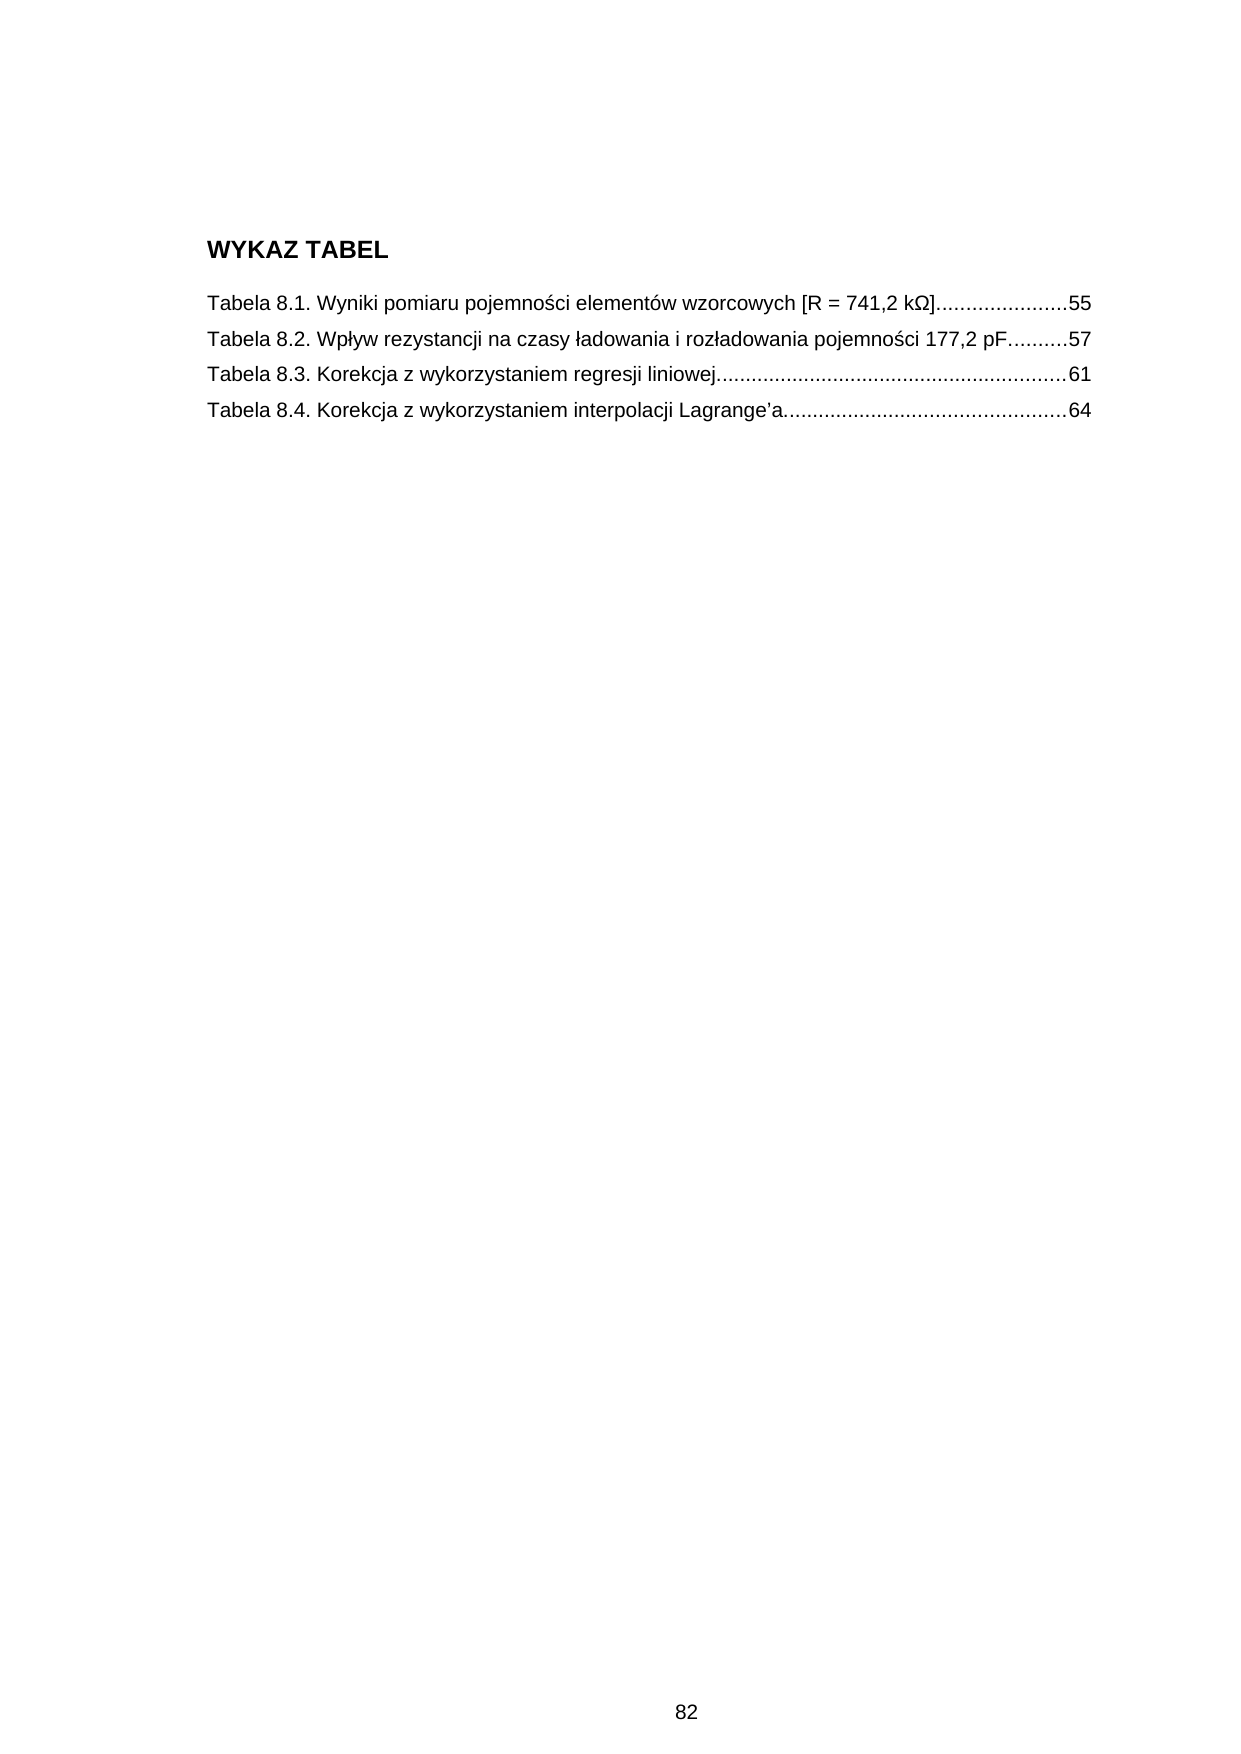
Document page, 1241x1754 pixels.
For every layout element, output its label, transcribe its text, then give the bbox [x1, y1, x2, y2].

text Tabela 8.4. Korekcja z wykorzystaniem interpolacji Lagrange’a. 64 [207, 398, 1092, 422]
text Tabela 8.3. Korekcja z wykorzystaniem regresji liniowej. 61 [207, 362, 1092, 386]
subtitle Wykaz tabel [207, 235, 1092, 263]
text Tabela 8.2. Wpływ rezystancji na czasy ładowania i rozładowania pojemności 177,2 pF. 57 [207, 326, 1092, 350]
text Tabela 8.1. Wyniki pomiaru pojemności elementów wzorcowych [R = 741,2 kΩ]. 55 [207, 290, 1092, 314]
